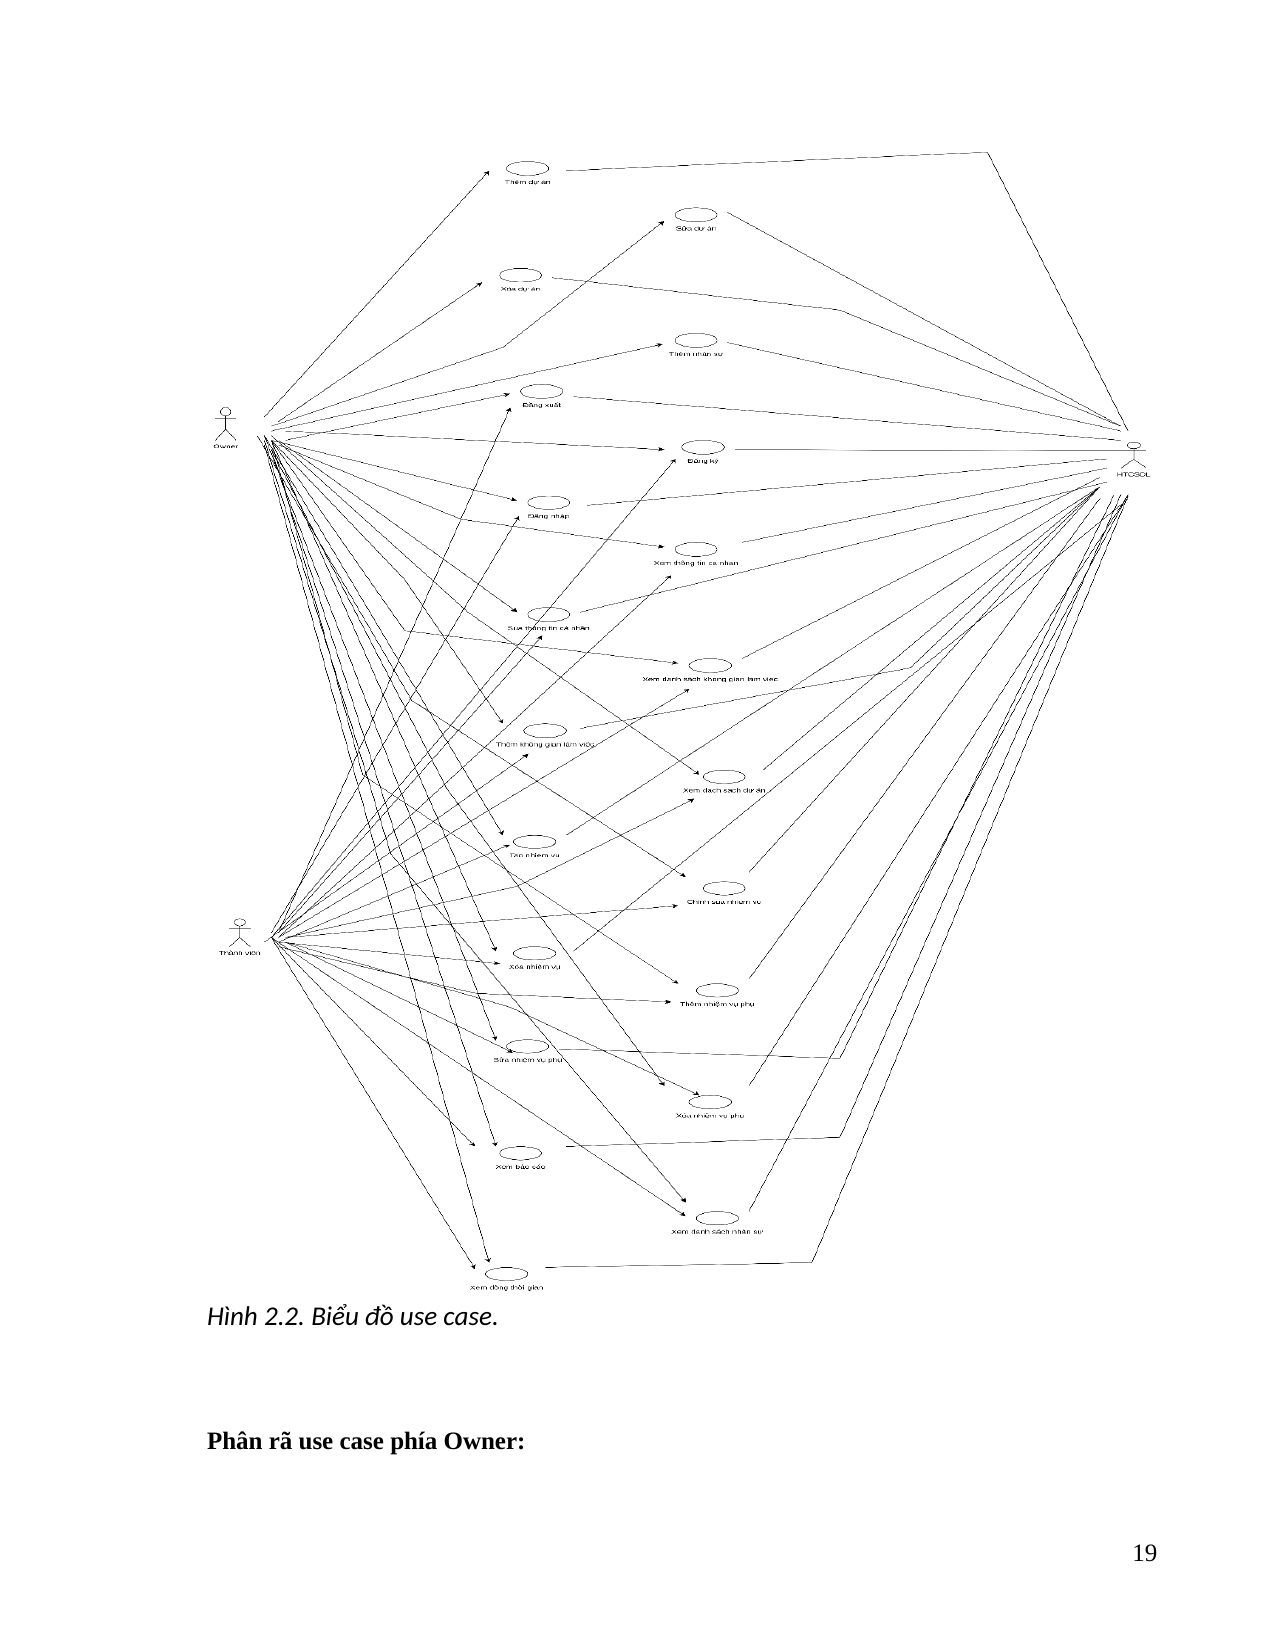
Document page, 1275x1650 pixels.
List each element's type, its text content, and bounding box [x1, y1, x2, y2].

picture [206, 147, 1157, 1299]
text Phân rã use case phía Owner: [207, 1426, 1157, 1454]
subtitle Hình 2.2. Biểu đồ use case. [207, 1299, 1157, 1332]
